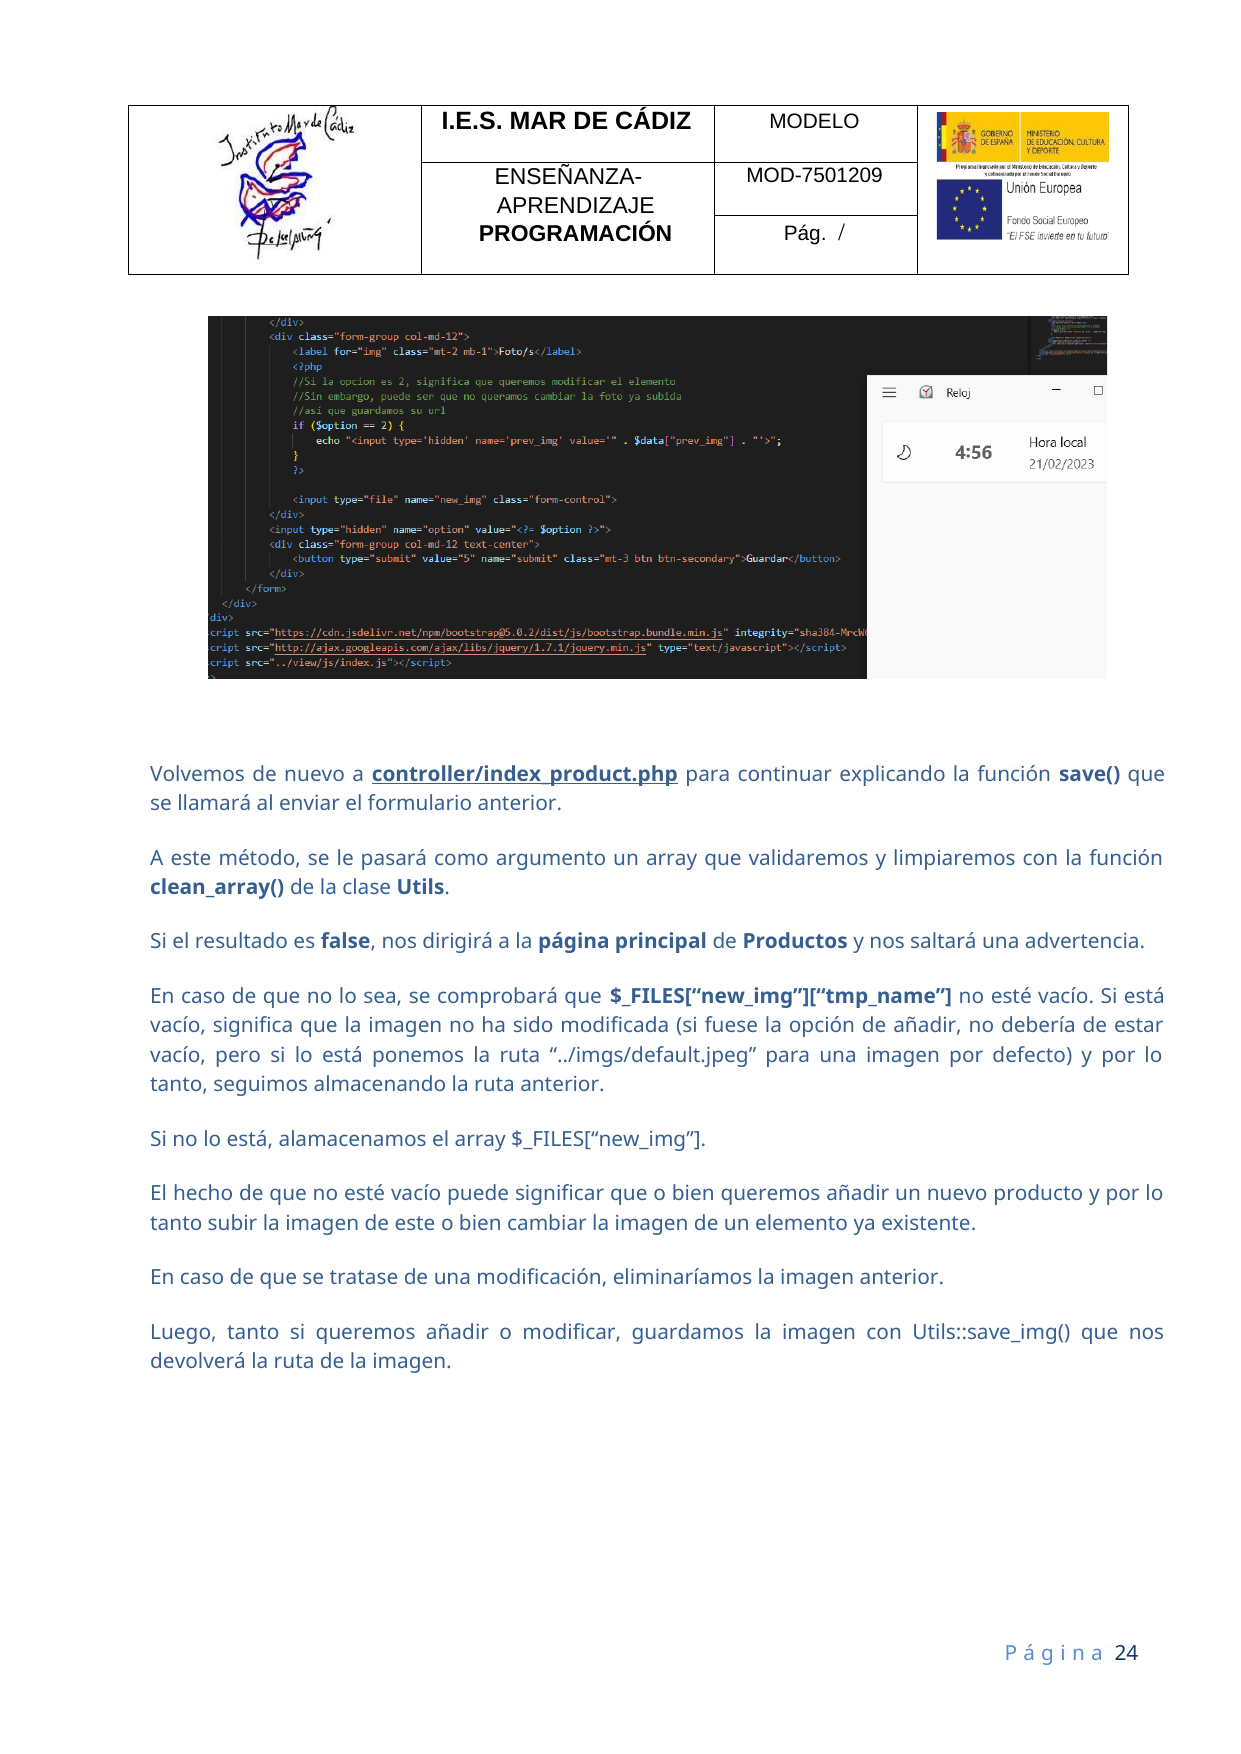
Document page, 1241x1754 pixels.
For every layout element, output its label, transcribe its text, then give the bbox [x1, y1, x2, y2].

list En caso de que se tratase de una modificación, eliminaríamos la imagen anterior. [150, 1262, 1165, 1291]
list Si el resultado es false, nos dirigirá a la página principal de Productos y nos saltará una advertencia. [150, 927, 1165, 955]
list A este método, se le pasará como argumento un array que validaremos y limpiaremos con la función clean_array() de la clase Utils. [150, 843, 1165, 901]
picture [192, 106, 370, 272]
picture [208, 316, 1108, 679]
picture [936, 112, 1109, 240]
list En caso de que no lo sea, se comprobará que $_FILES[“new_img”][“tmp_name”] no esté vacío. Si está vacío, significa que la imagen no ha sido modificada (si fuese la opción de añadir, no debería de estar vacío, pero si lo está ponemos la ruta “../imgs/default.jpeg” para una imagen por defecto) y por lo tanto, seguimos almacenando la ruta anterior. [150, 981, 1165, 1098]
list Volvemos de nuevo a controller/index_product.php para continuar explicando la función save() que se llamará al enviar el formulario anterior. [150, 759, 1165, 817]
list El hecho de que no esté vacío puede significar que o bien queremos añadir un nuevo producto y por lo tanto subir la imagen de este o bien cambiar la imagen de un elemento ya existente. [150, 1178, 1165, 1236]
list Luego, tanto si queremos añadir o modificar, guardamos la imagen con Utils::save_img() que nos devolverá la ruta de la imagen. [150, 1317, 1165, 1375]
list Si no lo está, alamacenamos el array $_FILES[“new_img”]. [150, 1124, 1165, 1152]
